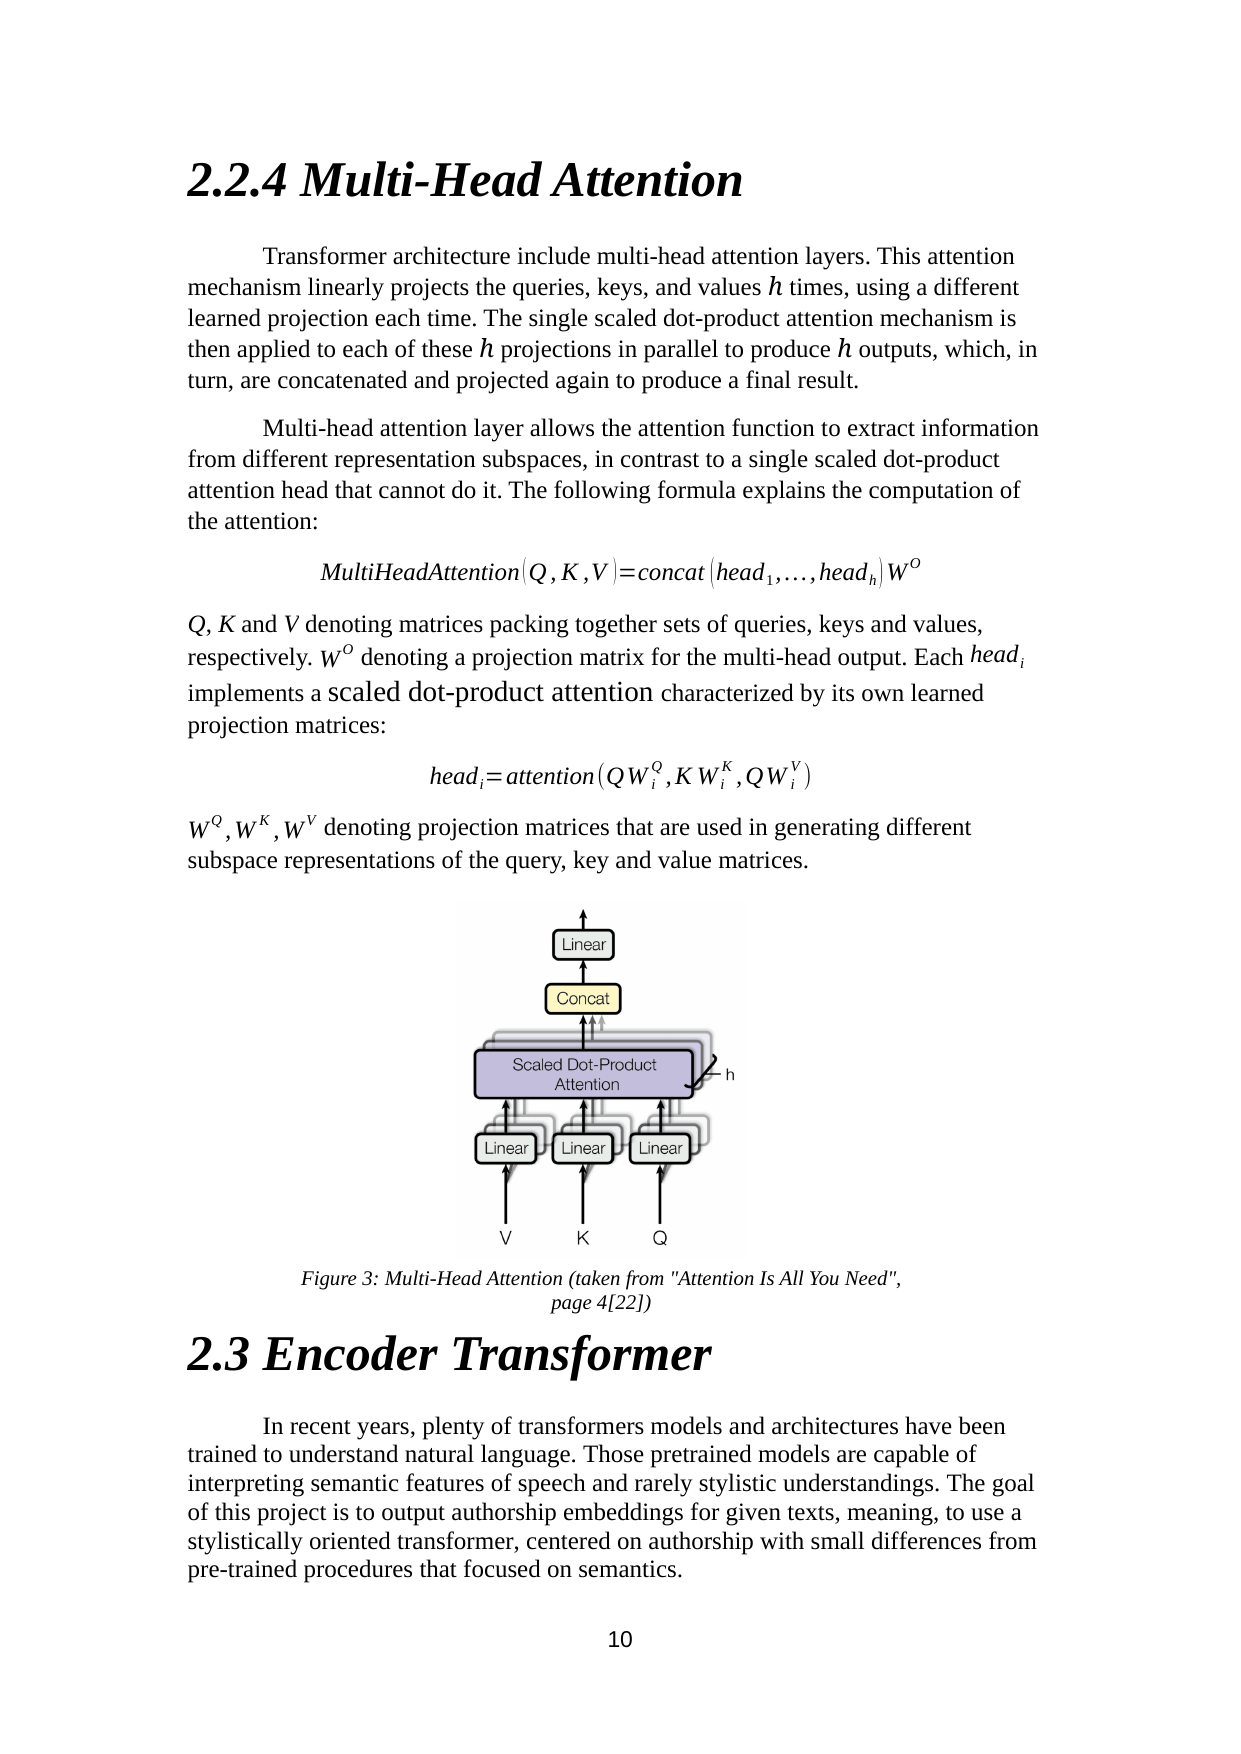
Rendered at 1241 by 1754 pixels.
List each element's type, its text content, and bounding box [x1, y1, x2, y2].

text Transformer architecture include multi-head attention layers. This attention mechanism linearly projects the queries, keys, and values ℎ times, using a different learned projection each time. The single scaled dot-product attention mechanism is then applied to each of these ℎ projections in parallel to produce ℎ outputs, which, in turn, are concatenated and projected again to produce a final result. [187, 241, 1053, 394]
picture [456, 902, 747, 1258]
subtitle 2.3 Encoder Transformer [187, 1324, 1053, 1382]
subtitle 2.2.4 Multi-Head Attention [187, 150, 1053, 207]
text Multi-head attention layer allows the attention function to extract information from different representation subspaces, in contrast to a single scaled dot-product attention head that cannot do it. The following formula explains the computation of the attention: [187, 413, 1053, 535]
text denoting projection matrices that are used in generating different subspace representations of the query, key and value matrices. [187, 812, 1053, 874]
text In recent years, plenty of transformers models and architectures have been trained to understand natural language. Those pretrained models are capable of interpreting semantic features of speech and rarely stylistic understandings. The goal of this project is to output authorship embeddings for given texts, meaning, to use a stylistically oriented transformer, centered on authorship with small differences from pre-trained procedures that focused on semantics. [187, 1411, 1053, 1583]
text Q, K and V denoting matrices packing together sets of queries, keys and values, respectively. denoting a projection matrix for the multi-head output. Each implements a scaled dot-product attention characterized by its own learned projection matrices: [187, 609, 1053, 739]
